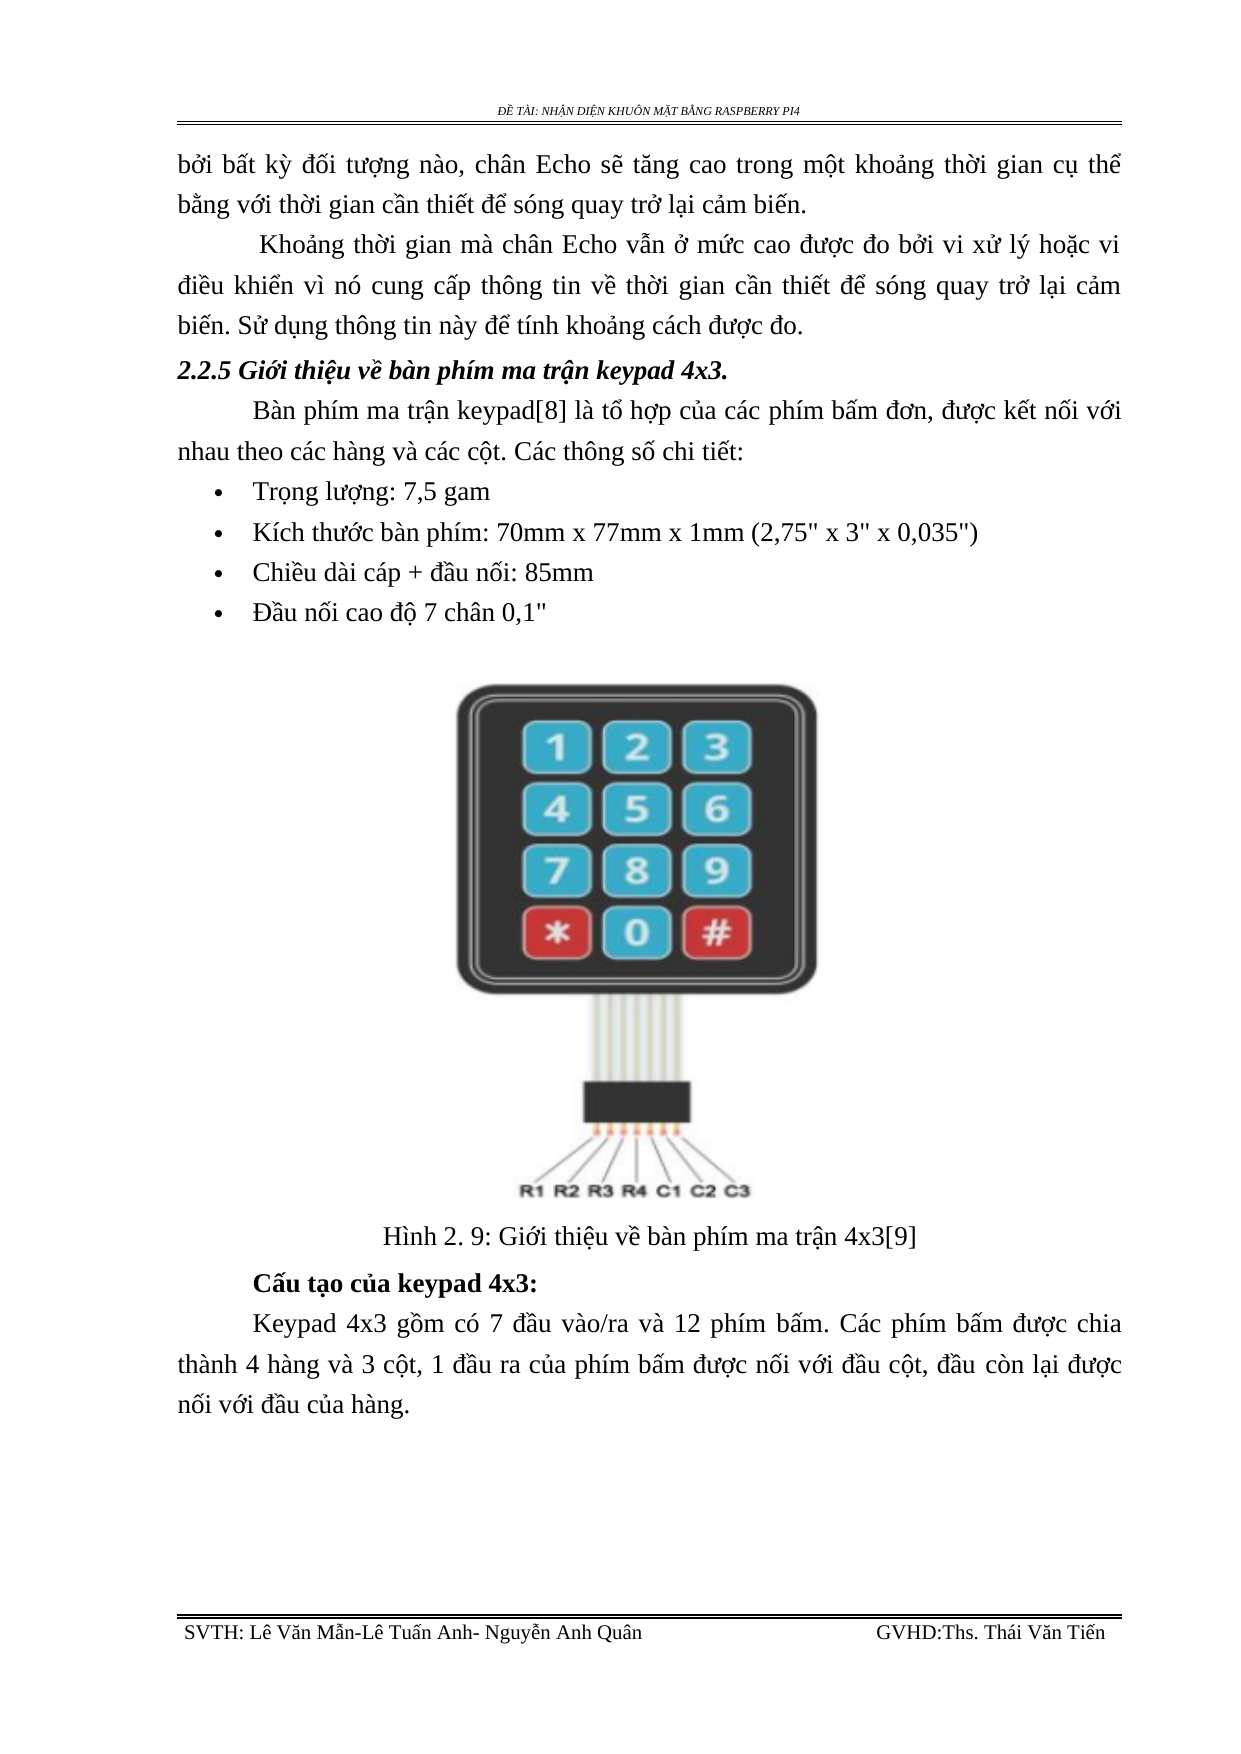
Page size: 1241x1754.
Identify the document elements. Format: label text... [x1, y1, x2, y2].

text Khoảng thời gian mà chân Echo vẫn ở mức cao được đo bởi vi xử lý hoặc vi điều khiển vì nó cung cấp thông tin về thời gian cần thiết để sóng quay trở lại cảm biến. Sử dụng thông tin này để tính khoảng cách được đo. [177, 228, 1122, 341]
text Keypad 4x3 gồm có 7 đầu vào/ra và 12 phím bấm. Các phím bấm được chia thành 4 hàng và 3 cột, 1 đầu ra của phím bấm được nối với đầu cột, đầu còn lại được nối với đầu của hàng. [177, 1307, 1122, 1419]
list Trọng lượng: 7,5 gam [215, 475, 1122, 506]
list Kích thước bàn phím: 70mm x 77mm x 1mm (2,75" x 3" x 0,035") [215, 516, 1122, 547]
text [177, 148, 1122, 219]
text Cấu tạo của keypad 4x3: [177, 1267, 1122, 1298]
subtitle 2.2.5 Giới thiệu về bàn phím ma trận keypad 4x3. [177, 354, 1122, 385]
text Bàn phím ma trận keypad[8] là tổ hợp của các phím bấm đơn, được kết nối với nhau theo các hàng và các cột. Các thông số chi tiết: [177, 394, 1122, 466]
list Chiều dài cáp + đầu nối: 85mm [215, 556, 1122, 587]
picture [438, 677, 861, 1211]
text Hình 2. 9: Giới thiệu về bàn phím ma trận 4x3[9] [177, 1220, 1122, 1251]
list Đầu nối cao độ 7 chân 0,1" [215, 596, 1122, 628]
